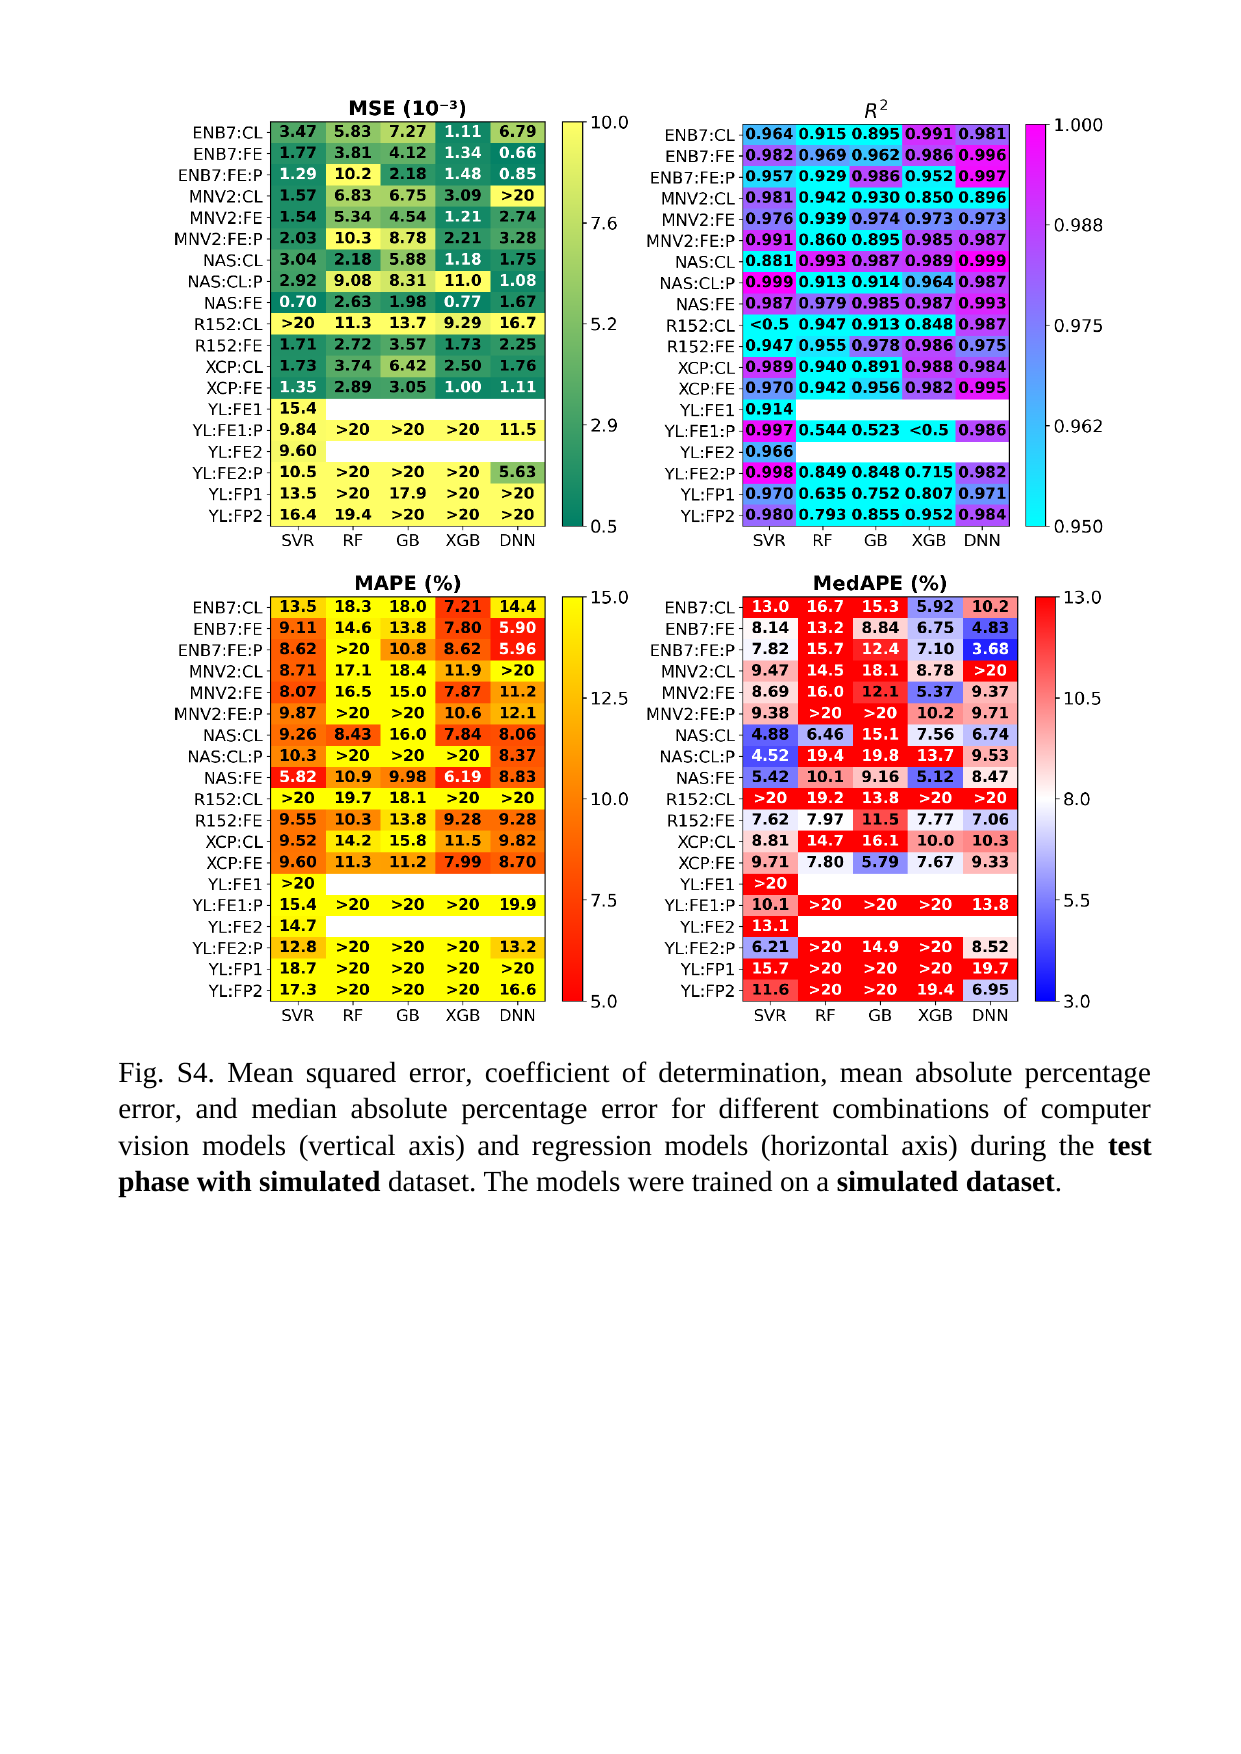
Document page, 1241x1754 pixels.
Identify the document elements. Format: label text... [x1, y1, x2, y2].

picture [162, 88, 1108, 561]
picture [162, 563, 1108, 1036]
text Fig. S4. Mean squared error, coefficient of determination, mean absolute percentage error, and median absolute percentage error for different combinations of computer vision models (vertical axis) and regression models (horizontal axis) during the test phase with simulated dataset. The models were trained on a simulated dataset. [118, 1055, 1152, 1197]
